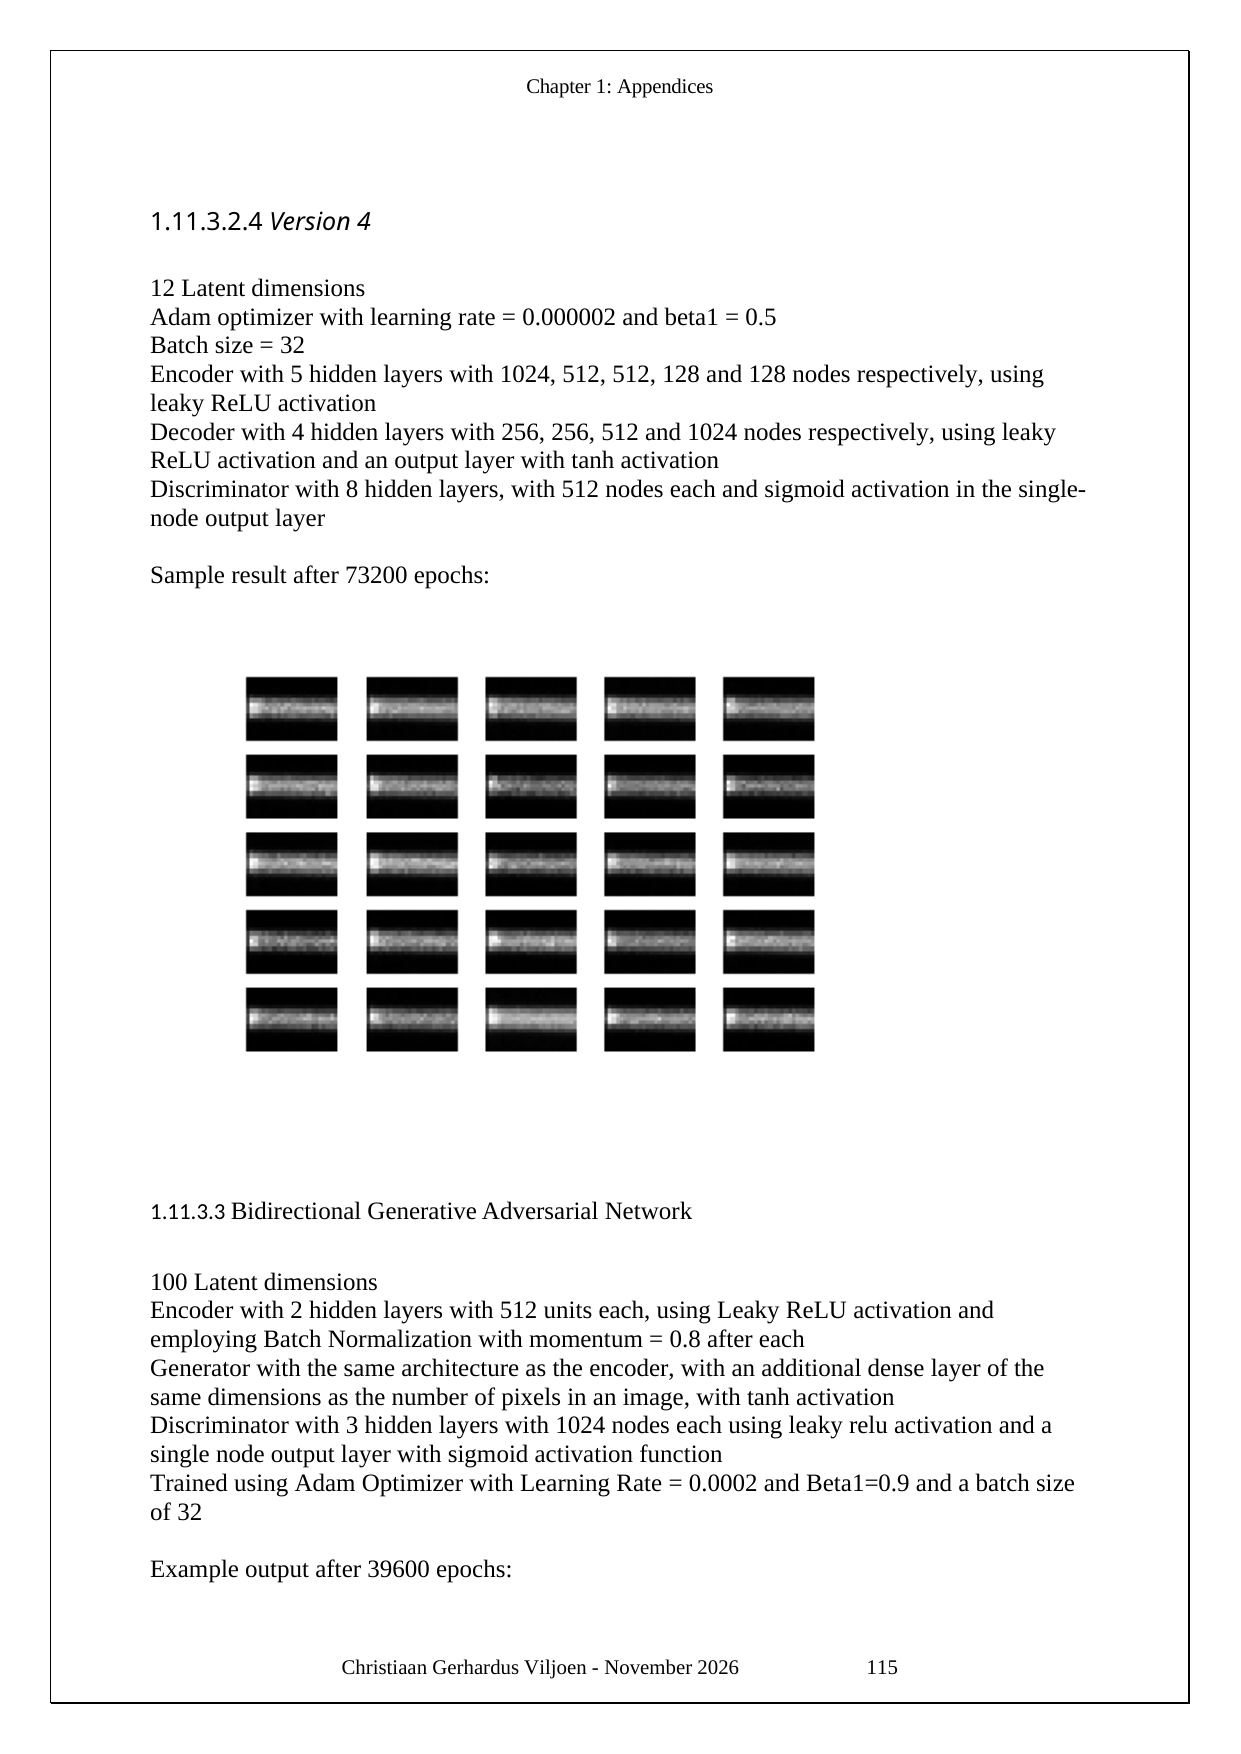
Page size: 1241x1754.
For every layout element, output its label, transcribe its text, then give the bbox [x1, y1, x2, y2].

text Sample result after 73200 epochs: [150, 560, 1089, 589]
subtitle Version 4 [150, 204, 1089, 238]
text Encoder with 5 hidden layers with 1024, 512, 512, 128 and 128 nodes respectively, using leaky ReLU activation [150, 359, 1089, 417]
text Discriminator with 3 hidden layers with 1024 nodes each using leaky relu activation and a single node output layer with sigmoid activation function [150, 1410, 1089, 1468]
text Generator with the same architecture as the encoder, with an additional dense layer of the same dimensions as the number of pixels in an image, with tanh activation [150, 1353, 1089, 1410]
text Trained using Adam Optimizer with Learning Rate = 0.0002 and Beta1=0.9 and a batch size of 32 [150, 1468, 1089, 1525]
text Adam optimizer with learning rate = 0.000002 and beta1 = 0.5 [150, 302, 1089, 330]
text Decoder with 4 hidden layers with 256, 256, 512 and 1024 nodes respectively, using leaky ReLU activation and an output layer with tanh activation [150, 417, 1089, 474]
text Batch size = 32 [150, 330, 1089, 359]
text Example output after 39600 epochs: [150, 1554, 1089, 1583]
text 12 Latent dimensions [150, 273, 1089, 302]
subtitle Bidirectional Generative Adversarial Network [150, 1196, 1089, 1225]
text Discriminator with 8 hidden layers, with 512 nodes each and sigmoid activation in the single-node output layer [150, 474, 1089, 532]
text 100 Latent dimensions [150, 1267, 1089, 1295]
text Encoder with 2 hidden layers with 512 units each, using Leaky ReLU activation and employing Batch Normalization with momentum = 0.8 after each [150, 1295, 1089, 1353]
picture [150, 617, 894, 1114]
